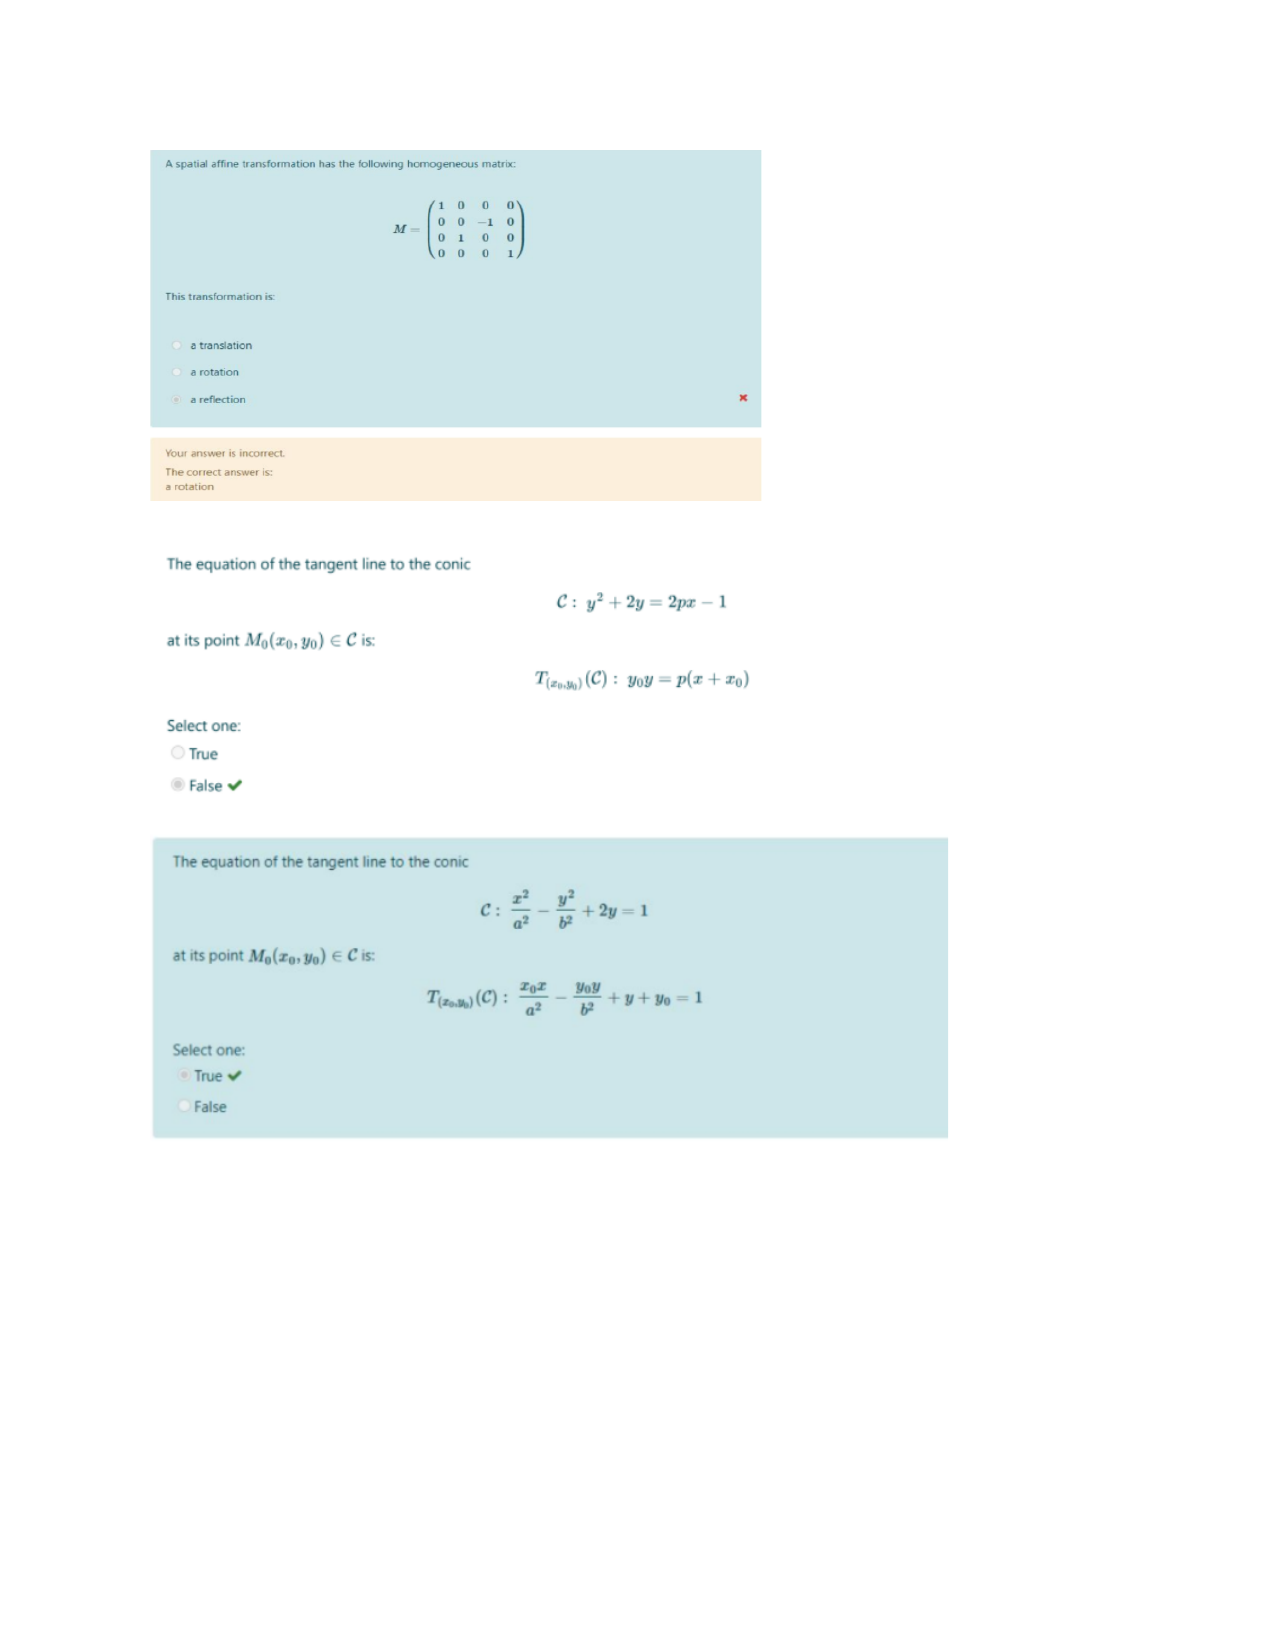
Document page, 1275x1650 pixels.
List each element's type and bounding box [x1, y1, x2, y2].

picture [150, 825, 949, 1144]
picture [150, 533, 950, 822]
picture [150, 150, 762, 501]
